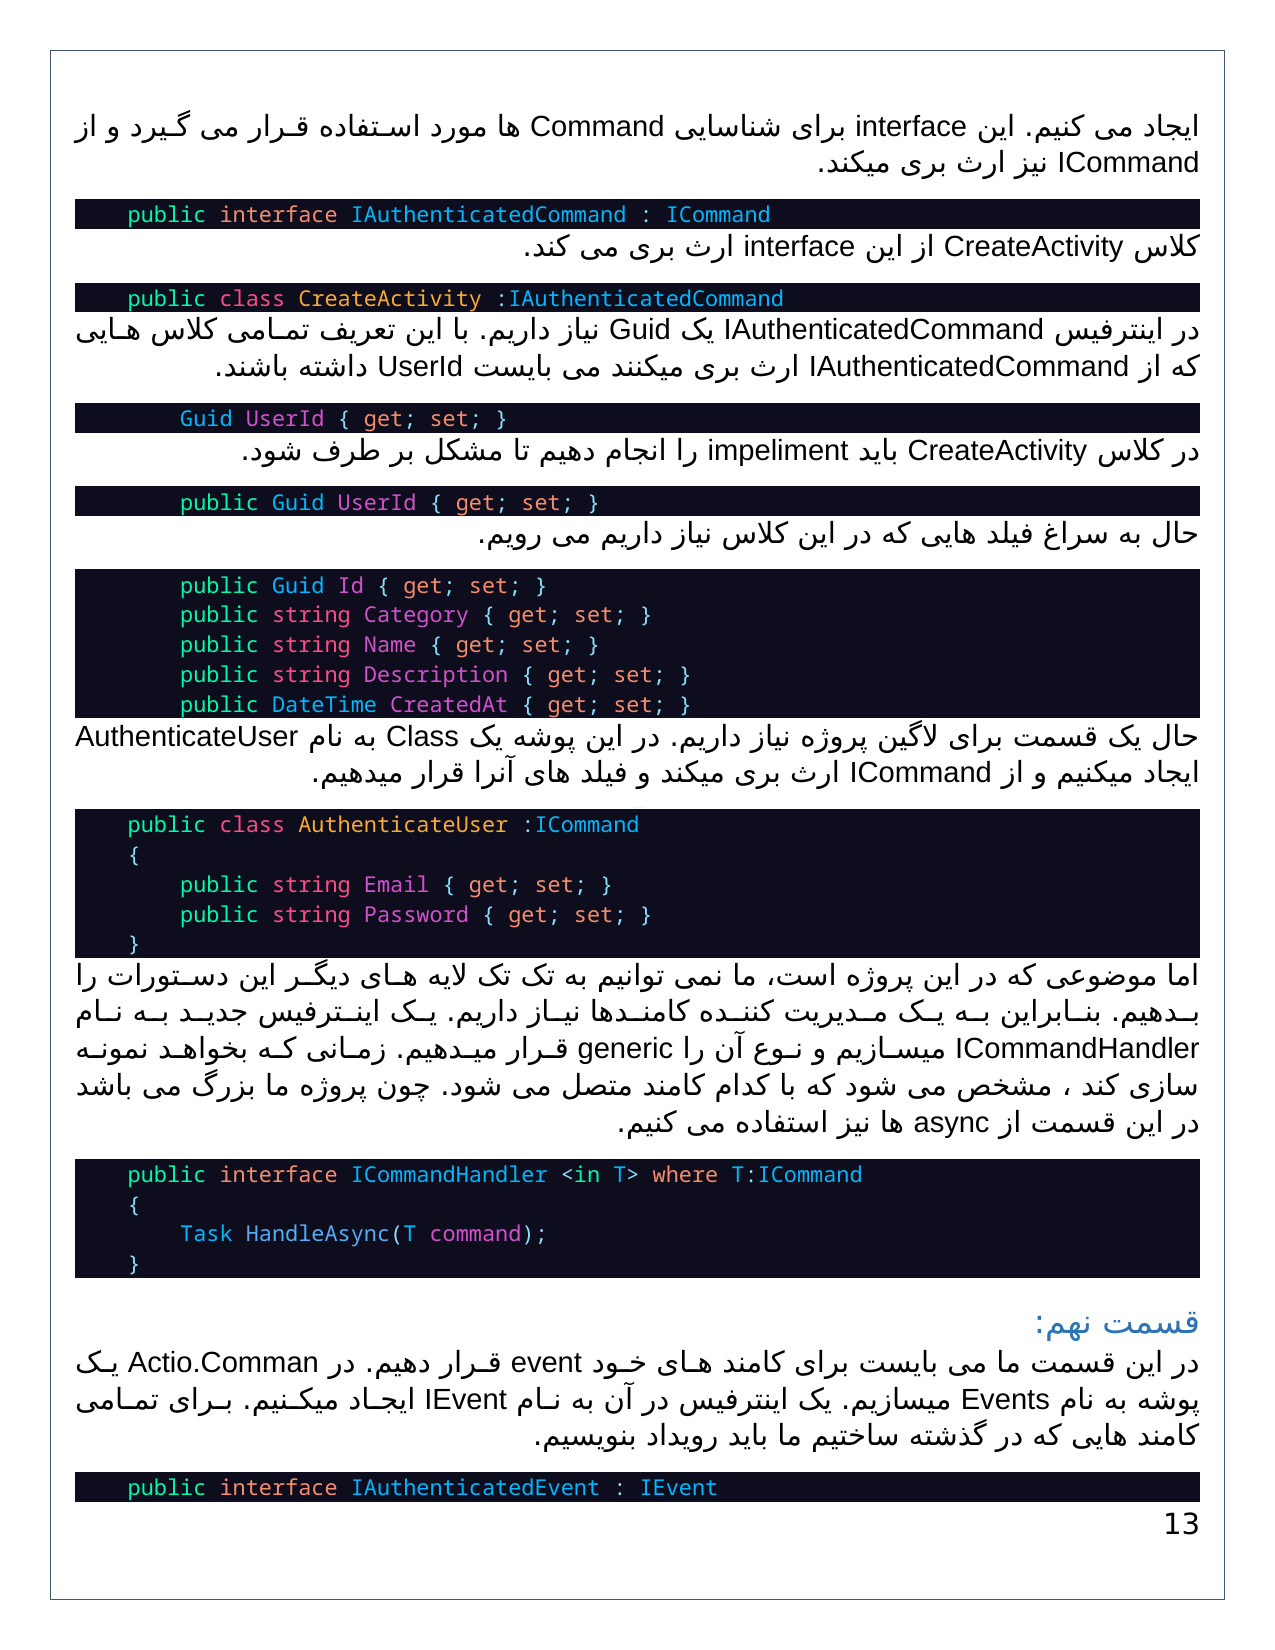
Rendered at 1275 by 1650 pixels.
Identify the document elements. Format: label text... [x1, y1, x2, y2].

subtitle قسمت نهم: [75, 1303, 1200, 1342]
text public class AuthenticateUser :ICommand [75, 809, 1200, 839]
text public string Email { get; set; } [75, 869, 1200, 898]
text } [75, 1248, 1200, 1278]
text public Guid Id { get; set; } [75, 569, 1200, 599]
text public string Description { get; set; } [75, 659, 1200, 689]
text public DateTime CreatedAt { get; set; } [75, 689, 1200, 718]
text حال به سراغ فیلد هایی که در این کلاس نیاز داریم می رویم. [75, 516, 1200, 550]
text public class CreateActivity :IAuthenticatedCommand [75, 283, 1200, 312]
text public interface IAuthenticatedEvent : IEvent [75, 1472, 1200, 1502]
text در کلاس CreateActivity باید impeliment را انجام دهیم تا مشکل بر طرف شود. [75, 433, 1200, 467]
text } [75, 928, 1200, 958]
text { [75, 1188, 1200, 1218]
text در اینترفیس IAuthenticatedCommand یک Guid نیاز داریم. با این تعریف تمامی کلاس هایی که از IAuthenticatedCommand ارث بری میکنند می بایست UserId داشته باشند. [75, 312, 1200, 384]
text حال یک قسمت برای لاگین پروژه نیاز داریم. در این پوشه یک Class به نام AuthenticateUser ایجاد میکنیم و از ICommand ارث بری میکند و فیلد های آنرا قرار میدهیم. [75, 718, 1200, 790]
text public string Category { get; set; } [75, 599, 1200, 629]
text در این قسمت ما می بایست برای کامند های خود event قرار دهیم. در Actio.Comman یک پوشه به نام Events میسازیم. یک اینترفیس در آن به نام IEvent ایجاد میکنیم. برای تمامی کامند هایی که در گذشته ساختیم ما باید رویداد بنویسیم. [75, 1345, 1200, 1453]
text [75, 108, 1200, 180]
text Guid UserId { get; set; } [75, 403, 1200, 433]
text اما موضوعی که در این پروژه است، ما نمی توانیم به تک تک لایه های دیگر این دستورات را بدهیم. بنابراین به یک مدیریت کننده کامندها نیاز داریم. یک اینترفیس جدید به نام ICommandHandler میسازیم و نوع آن را generic قرار میدهیم. زمانی که بخواهد نمونه سازی کند ، مشخص می شود که با کدام کامند متصل می شود. چون پروژه ما بزرگ می باشد در این قسمت از async ها نیز استفاده می کنیم. [75, 958, 1200, 1139]
text public Guid UserId { get; set; } [75, 486, 1200, 516]
text public interface ICommandHandler <in T> where T:ICommand [75, 1159, 1200, 1188]
text public string Name { get; set; } [75, 629, 1200, 659]
text Task HandleAsync(T command); [75, 1218, 1200, 1248]
text public interface IAuthenticatedCommand : ICommand [75, 199, 1200, 229]
text کلاس CreateActivity از این interface ارث بری می کند. [75, 229, 1200, 263]
text { [75, 839, 1200, 869]
text public string Password { get; set; } [75, 898, 1200, 928]
